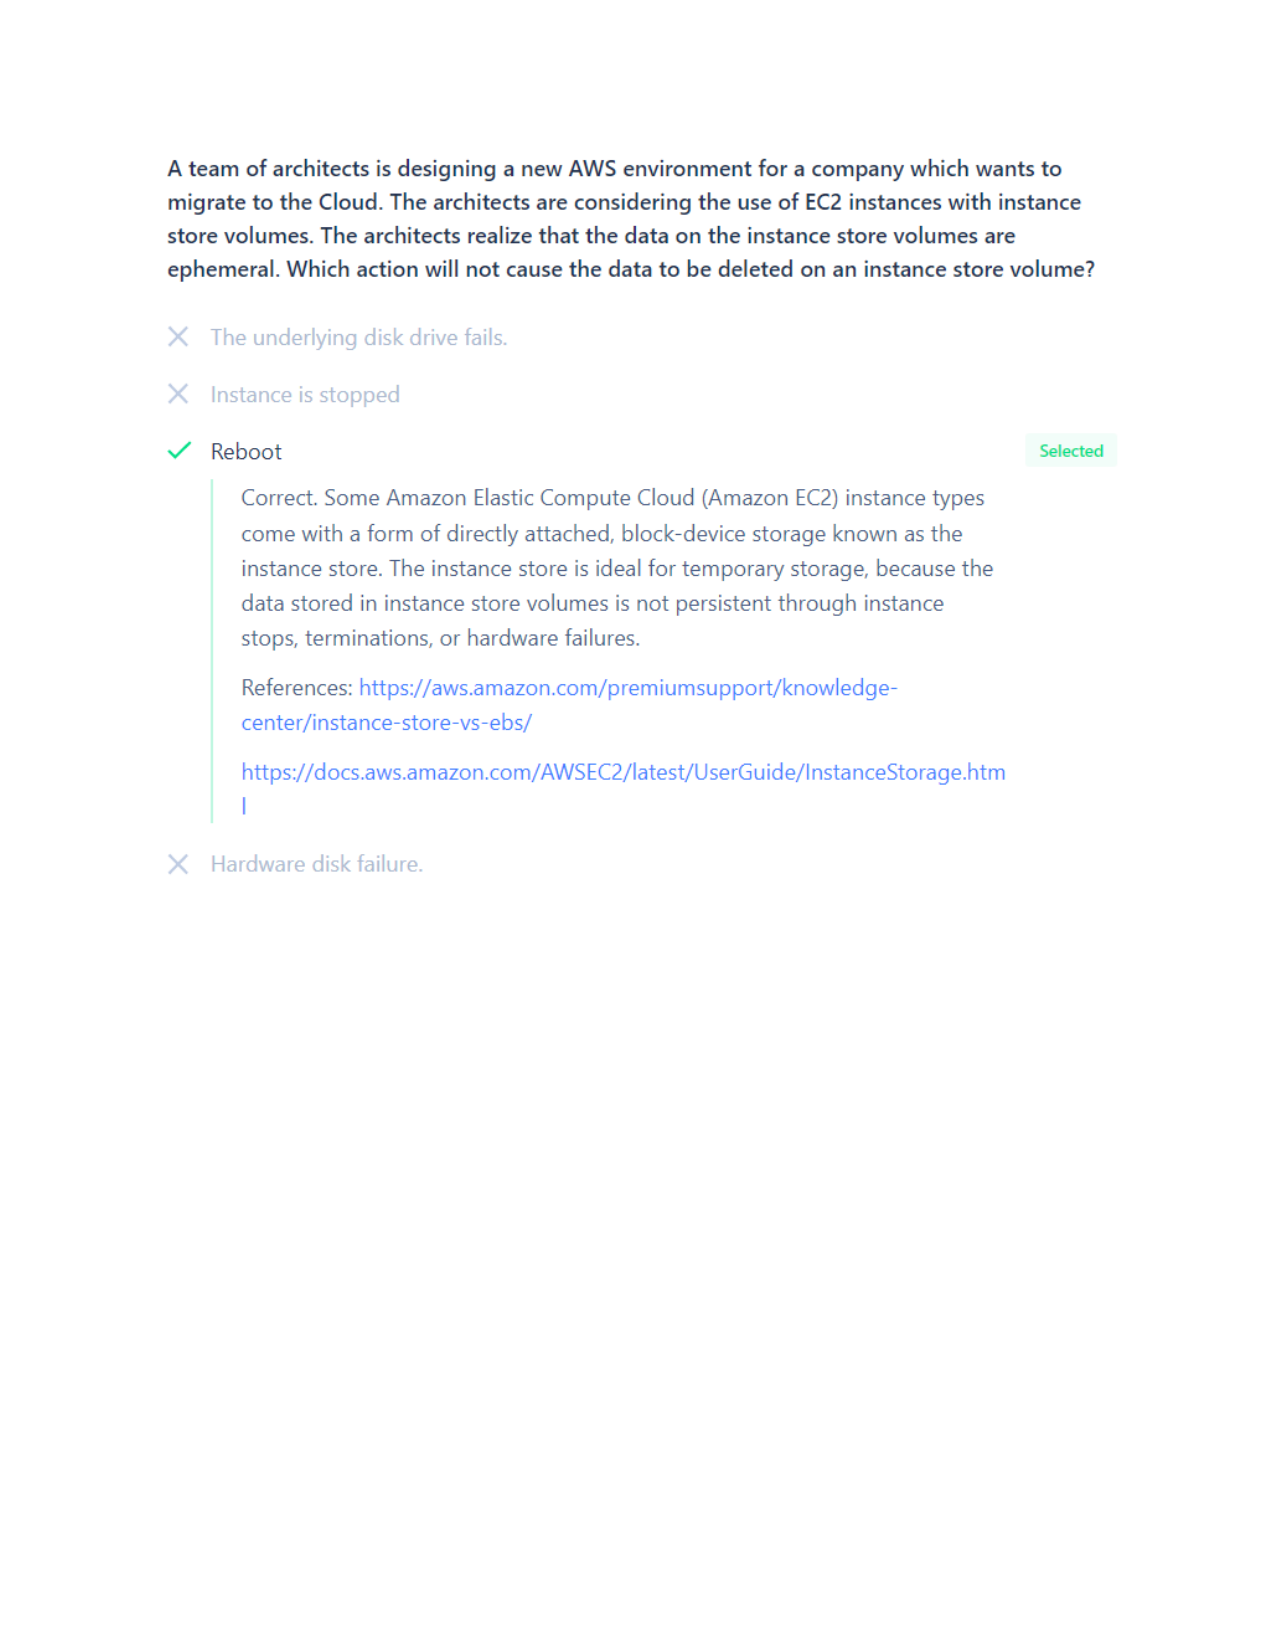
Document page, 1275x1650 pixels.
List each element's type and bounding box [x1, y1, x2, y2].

picture [150, 150, 1125, 904]
